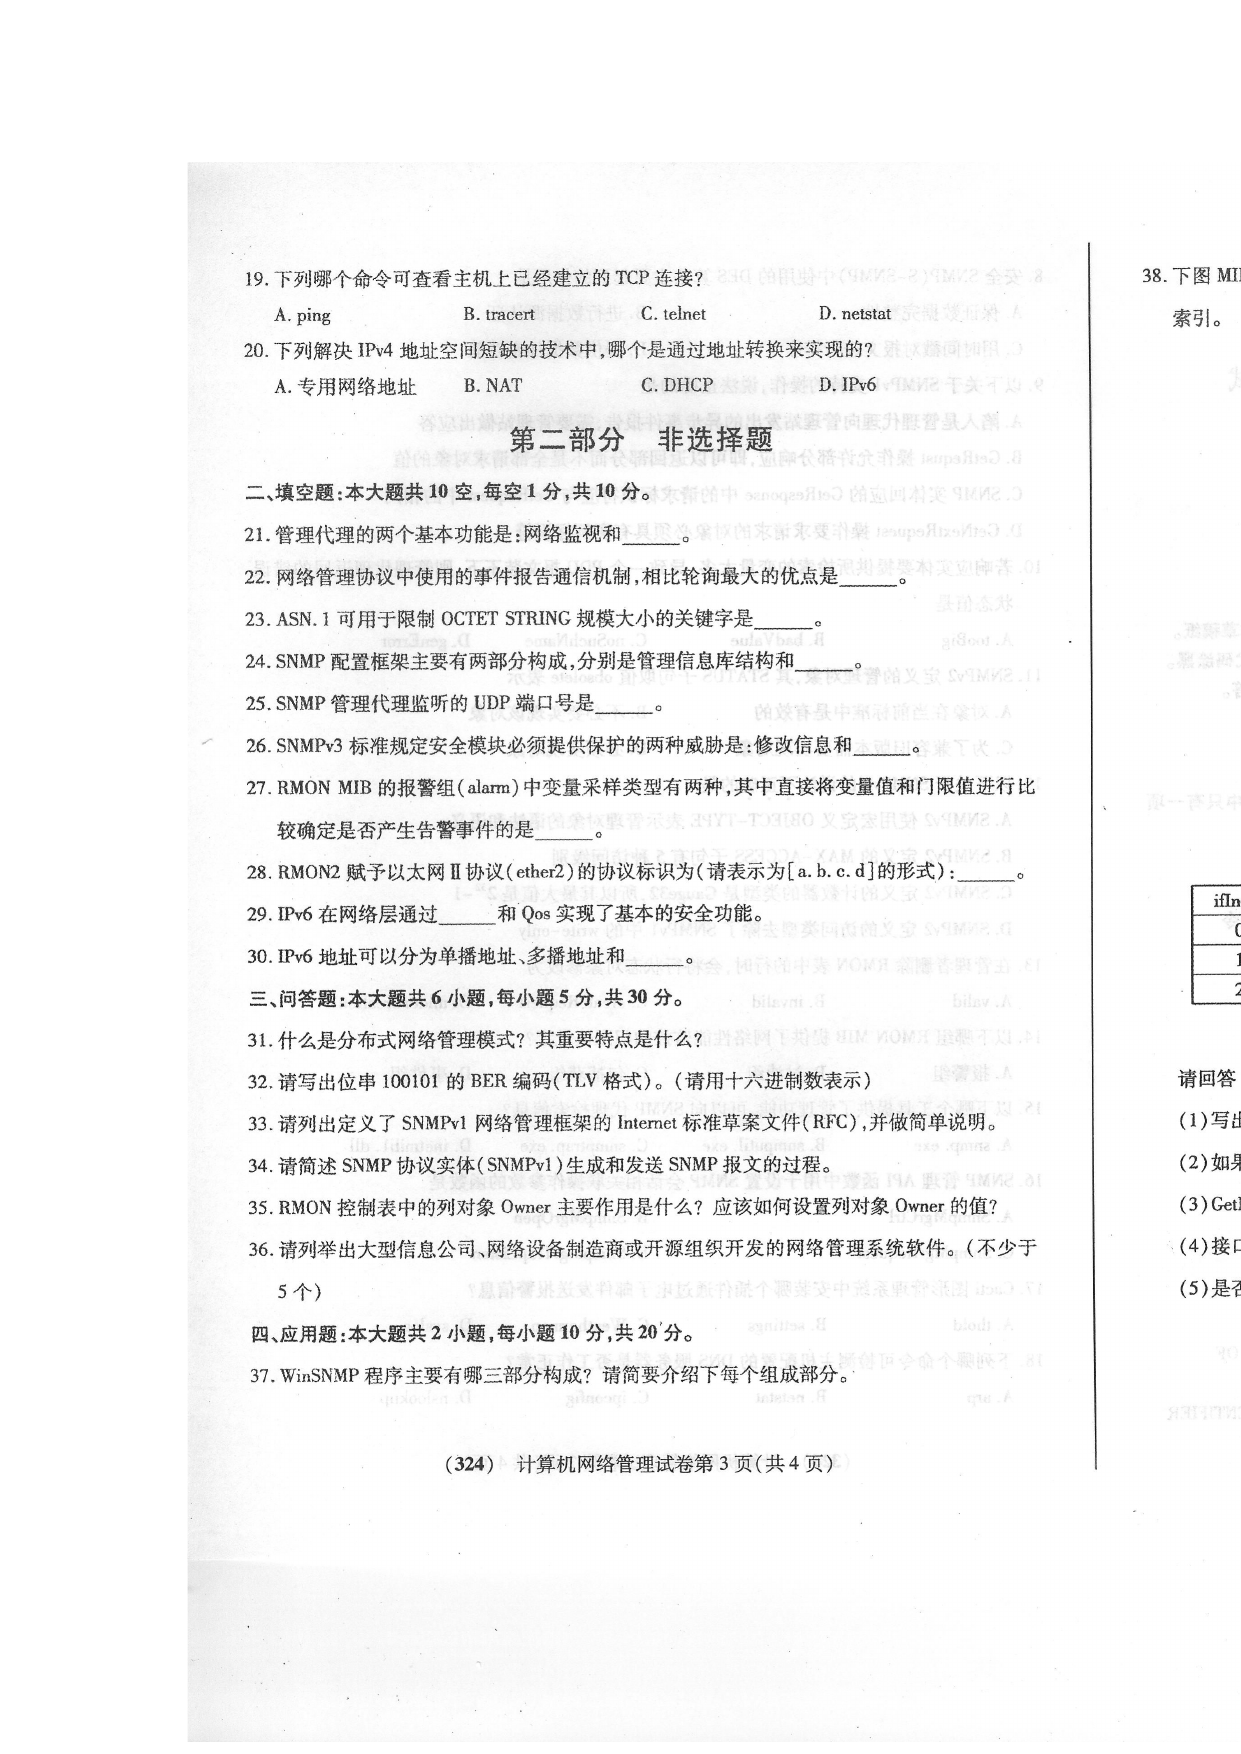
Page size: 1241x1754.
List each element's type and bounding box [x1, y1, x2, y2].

picture [187, 162, 1241, 1742]
